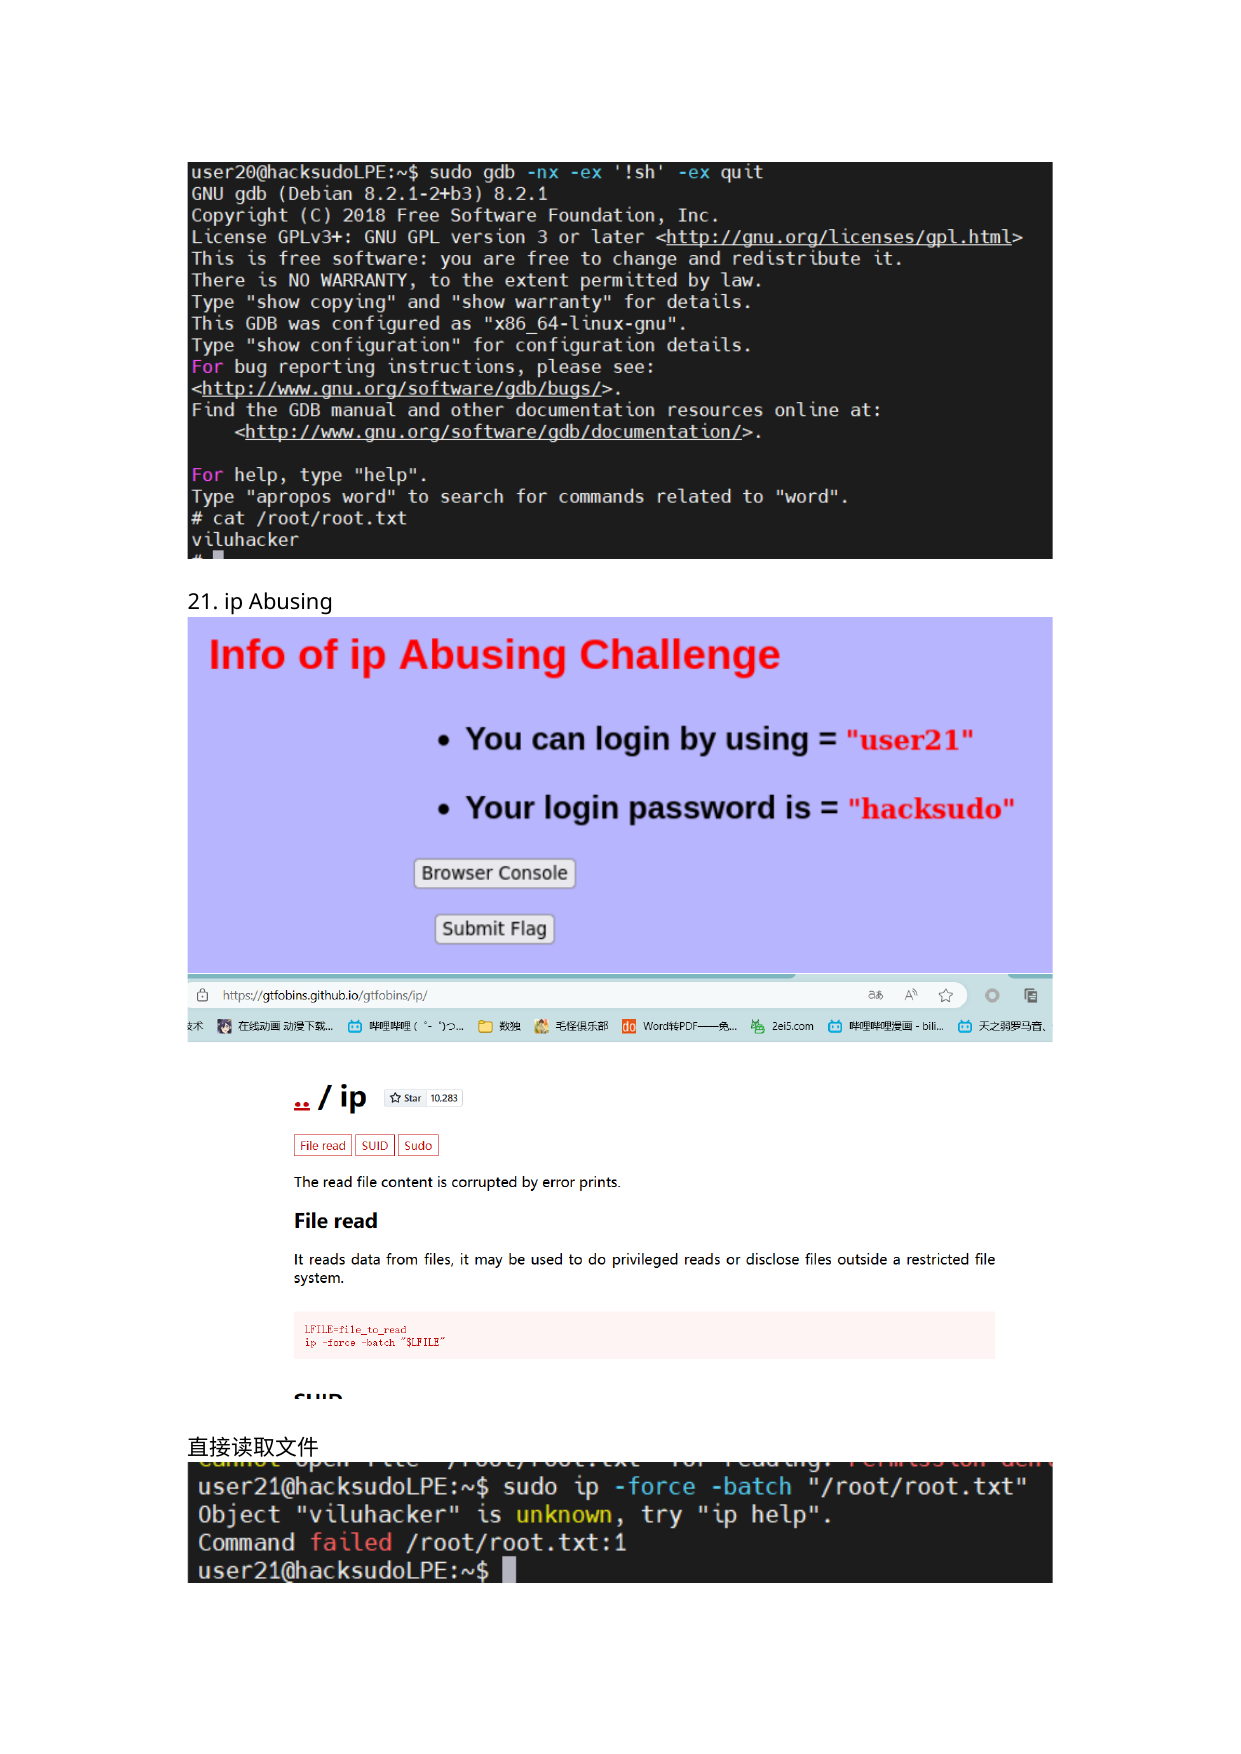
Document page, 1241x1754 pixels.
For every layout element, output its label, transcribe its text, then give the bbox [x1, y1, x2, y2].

picture [187, 617, 1053, 973]
picture [187, 974, 1053, 1399]
picture [187, 1462, 1053, 1583]
text 21. ip Abusing [187, 584, 1053, 617]
picture [187, 162, 1053, 559]
text 直接读取文件 [187, 1429, 1053, 1462]
